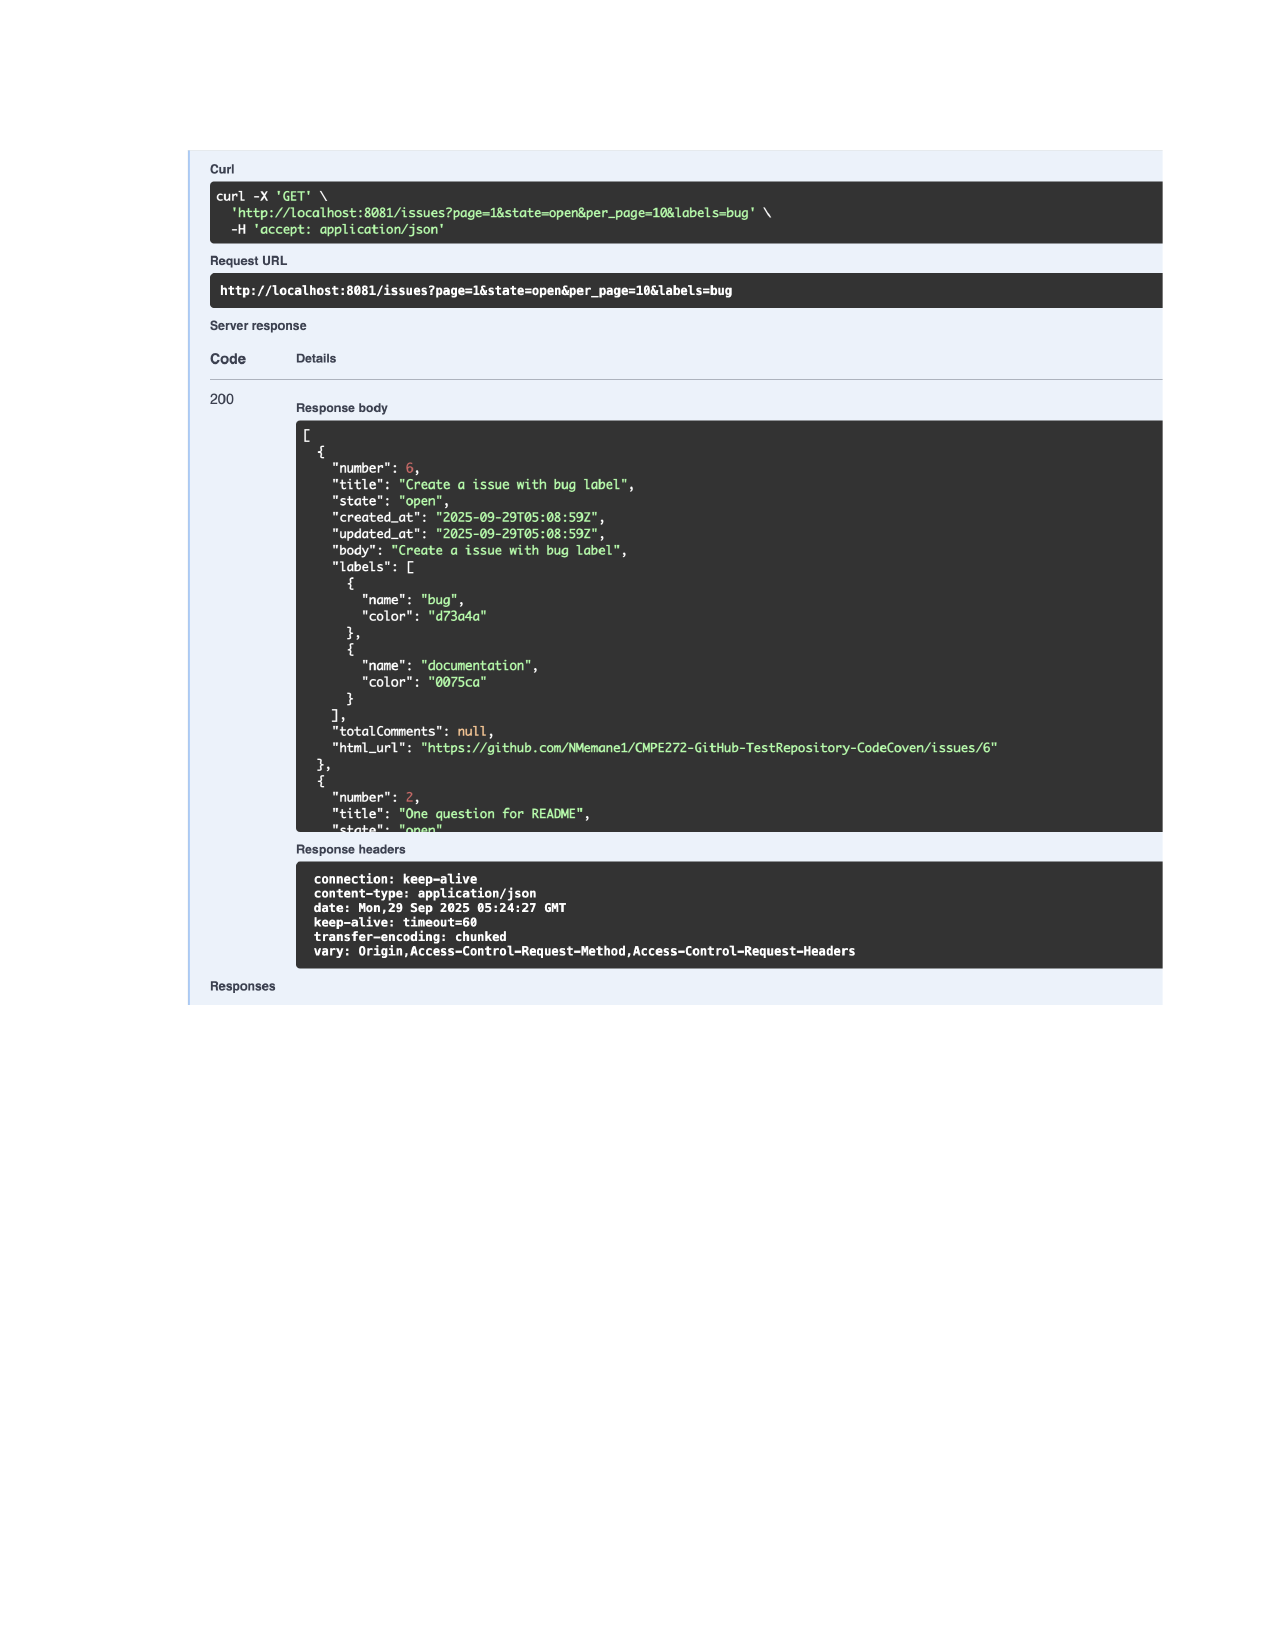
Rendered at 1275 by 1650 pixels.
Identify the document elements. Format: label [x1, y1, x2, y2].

picture [187, 150, 1163, 1005]
